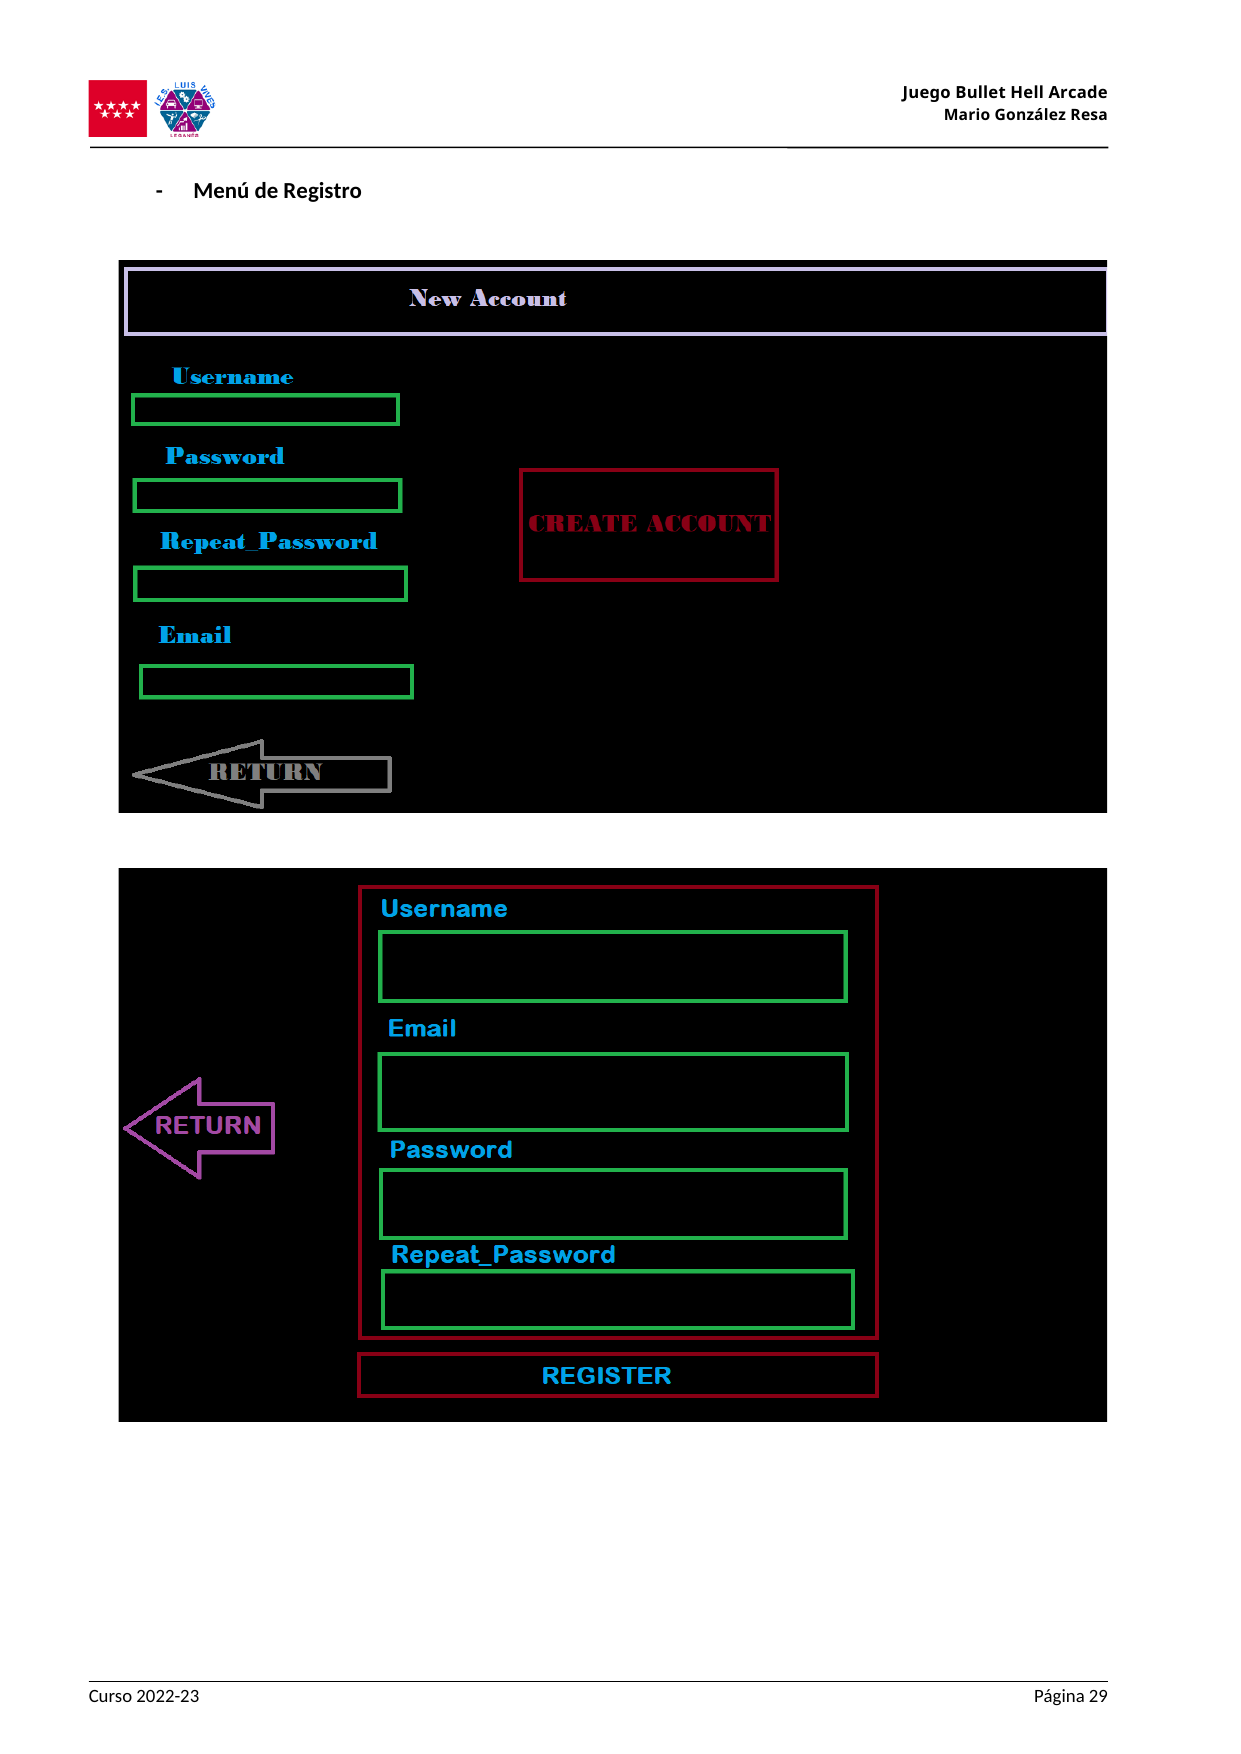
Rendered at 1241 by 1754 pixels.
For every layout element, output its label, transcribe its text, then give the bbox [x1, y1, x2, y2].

picture [118, 260, 1108, 813]
picture [118, 868, 1108, 1422]
picture [87, 80, 215, 136]
list Menú de Registro [156, 176, 1107, 204]
